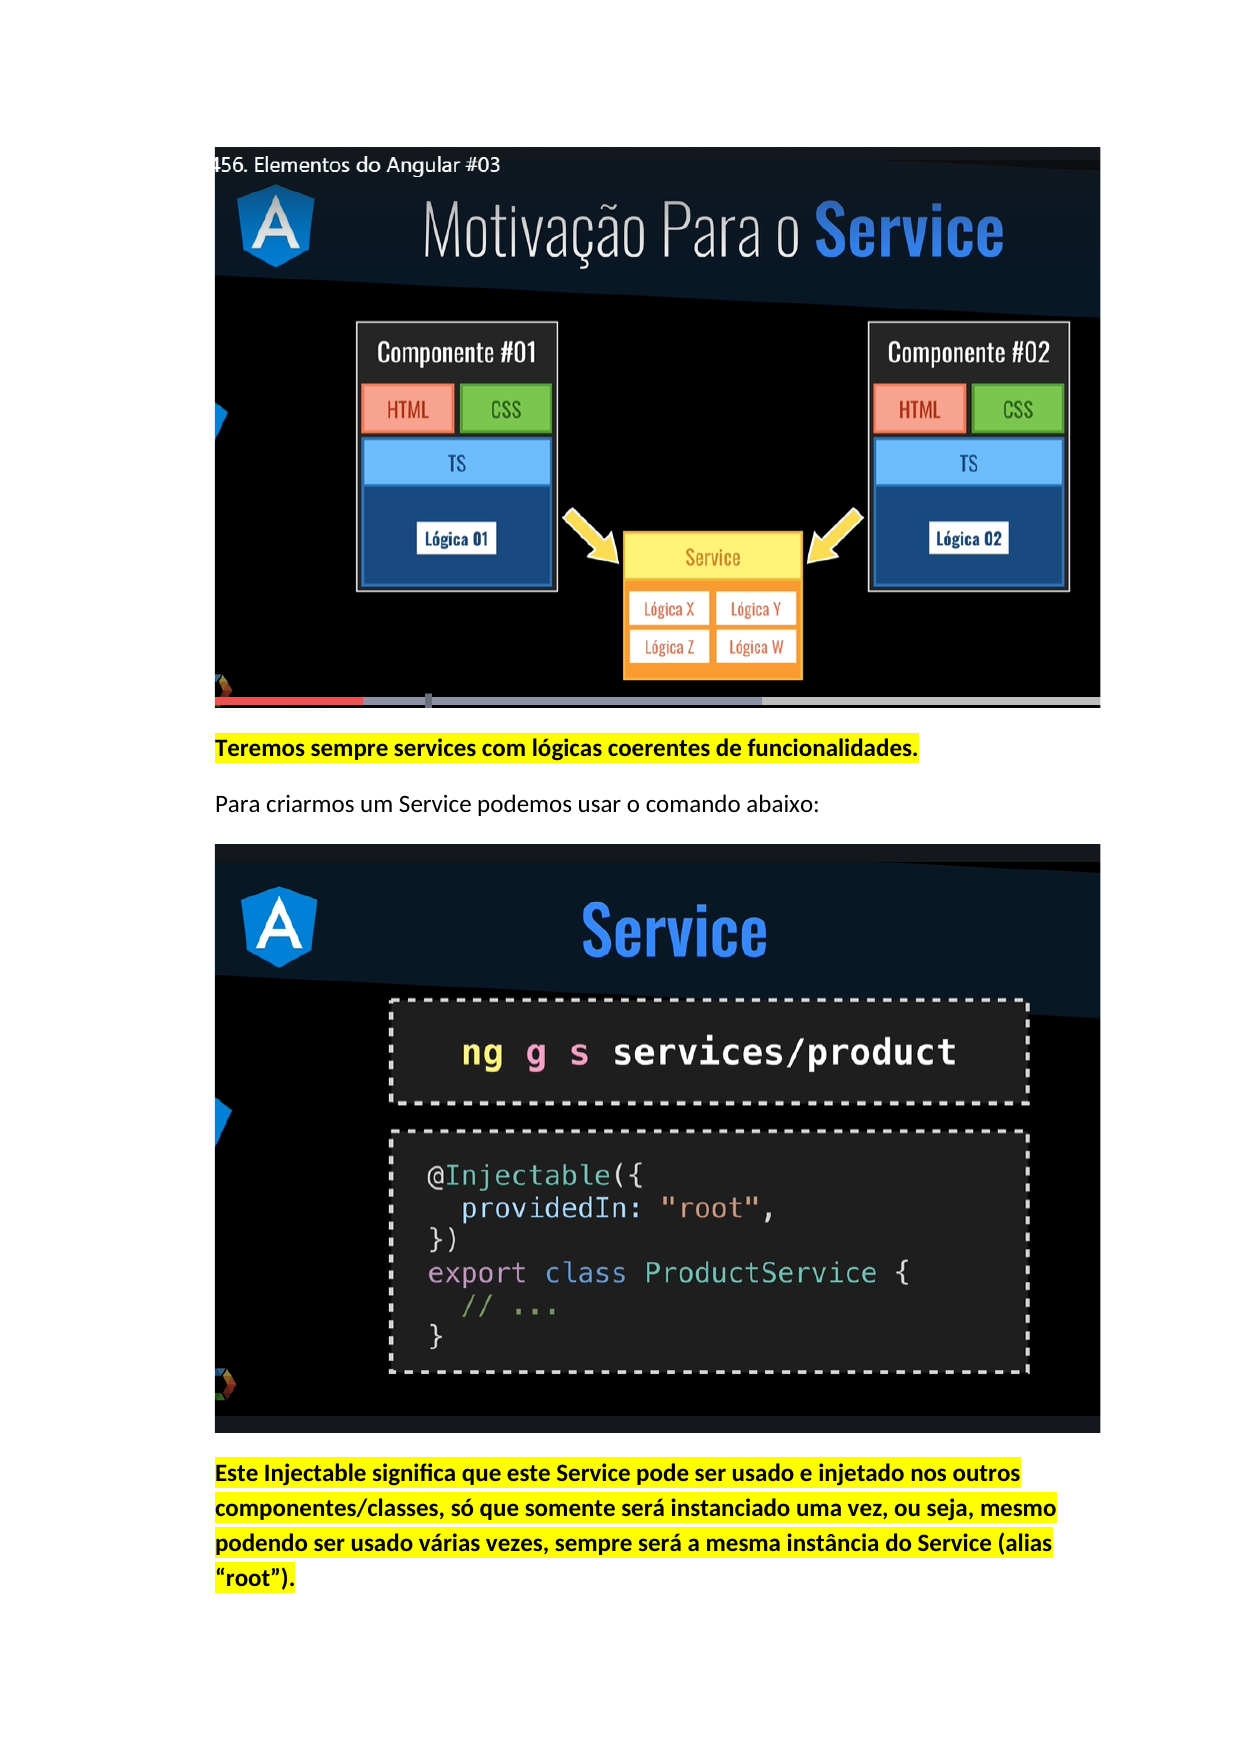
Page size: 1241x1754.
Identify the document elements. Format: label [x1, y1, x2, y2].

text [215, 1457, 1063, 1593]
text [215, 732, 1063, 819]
picture [214, 147, 1101, 708]
picture [214, 844, 1101, 1433]
